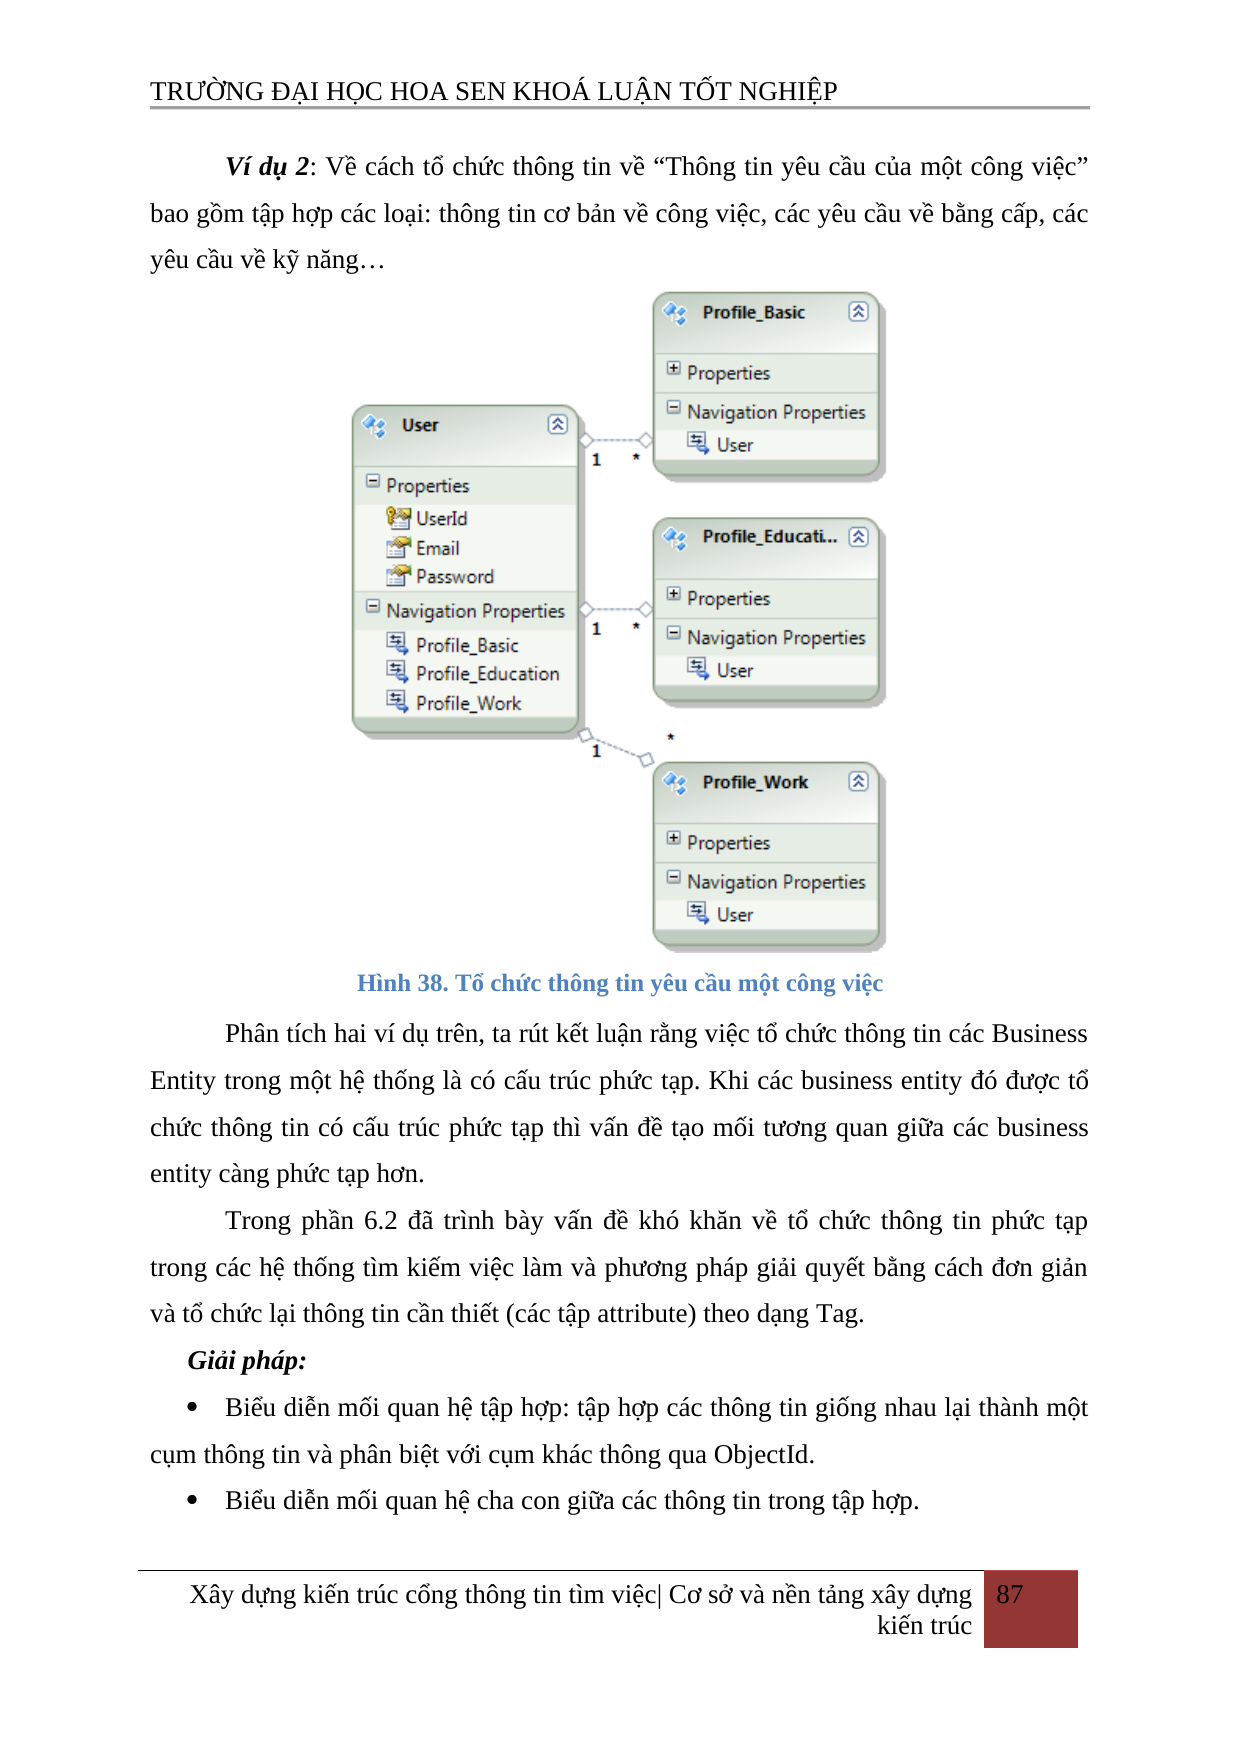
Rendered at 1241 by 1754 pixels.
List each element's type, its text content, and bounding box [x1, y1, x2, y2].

text Ví dụ 2: Về cách tổ chức thông tin về “Thông tin yêu cầu của một công việc” bao gồm tập hợp các loại: thông tin cơ bản về công việc, các yêu cầu về bằng cấp, các yêu cầu về kỹ năng… [150, 150, 1090, 274]
picture [349, 290, 891, 953]
list Biểu diễn mối quan hệ cha con giữa các thông tin trong tập hợp. [150, 1484, 1090, 1516]
text Phân tích hai ví dụ trên, ta rút kết luận rằng việc tổ chức thông tin các Business Entity trong một hệ thống là có cấu trúc phức tạp. Khi các business entity đó được tổ chức thông tin có cấu trúc phức tạp thì vấn đề tạo mối tương quan giữa các business entity càng phức tạp hơn. [150, 1018, 1090, 1189]
text Trong phần 6.2 đã trình bày vấn đề khó khăn về tổ chức thông tin phức tạp trong các hệ thống tìm kiếm việc làm và phương pháp giải quyết bằng cách đơn giản và tổ chức lại thông tin cần thiết (các tập attribute) theo dạng Tag. [150, 1204, 1090, 1329]
list Biểu diễn mối quan hệ tập hợp: tập hợp các thông tin giống nhau lại thành một cụm thông tin và phân biệt với cụm khác thông qua ObjectId. [150, 1391, 1090, 1469]
text Hình 38. Tổ chức thông tin yêu cầu một công việc [150, 968, 1090, 997]
text Giải pháp: [150, 1344, 1090, 1375]
